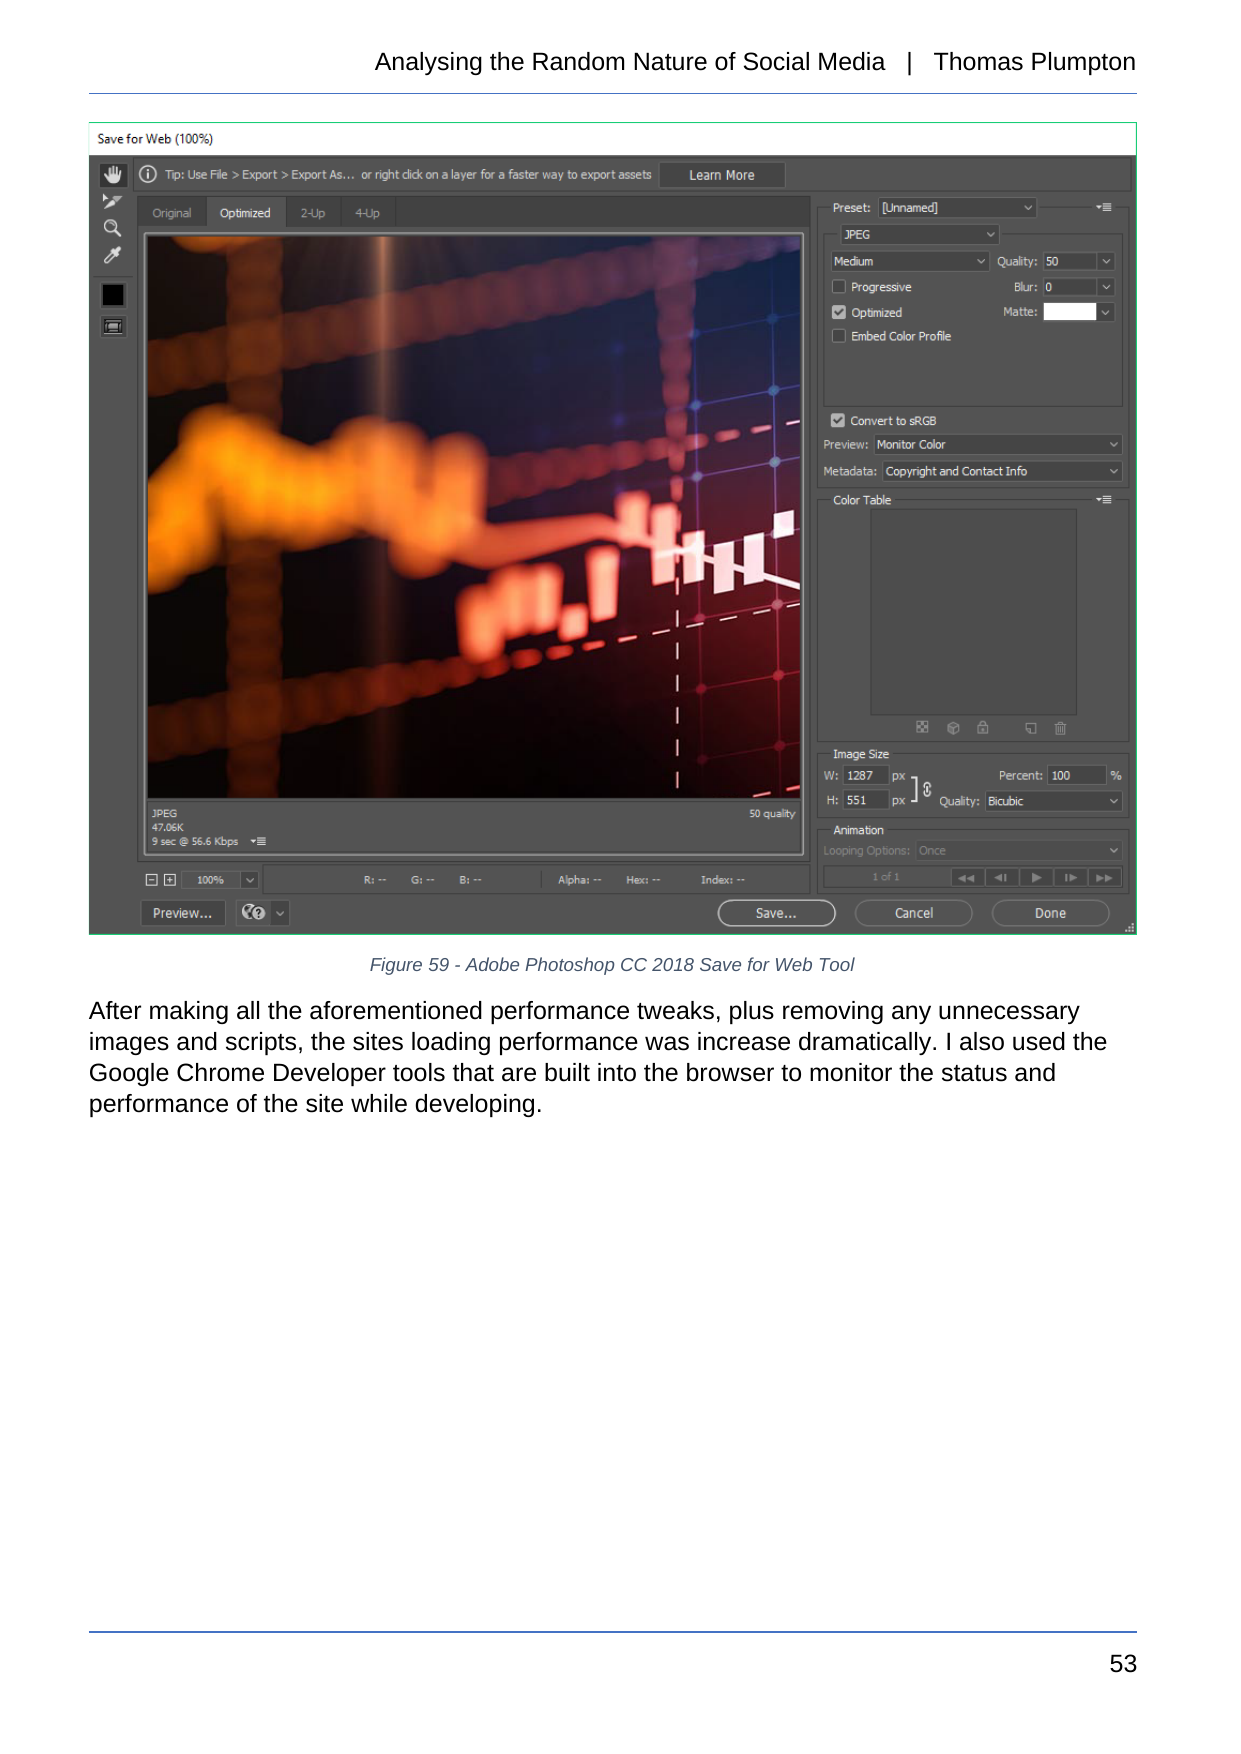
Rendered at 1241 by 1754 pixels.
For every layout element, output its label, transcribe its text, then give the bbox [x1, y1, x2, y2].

text Figure - Adobe Photoshop CC 2018 Save for Web Tool [89, 953, 1137, 975]
text After making all the aforementioned performance tweaks, plus removing any unnecessary images and scripts, the sites loading performance was increase dramatically. I also used the Google Chrome Developer tools that are built into the browser to monitor the status and performance of the site while developing. [89, 996, 1137, 1118]
picture [88, 122, 1137, 935]
